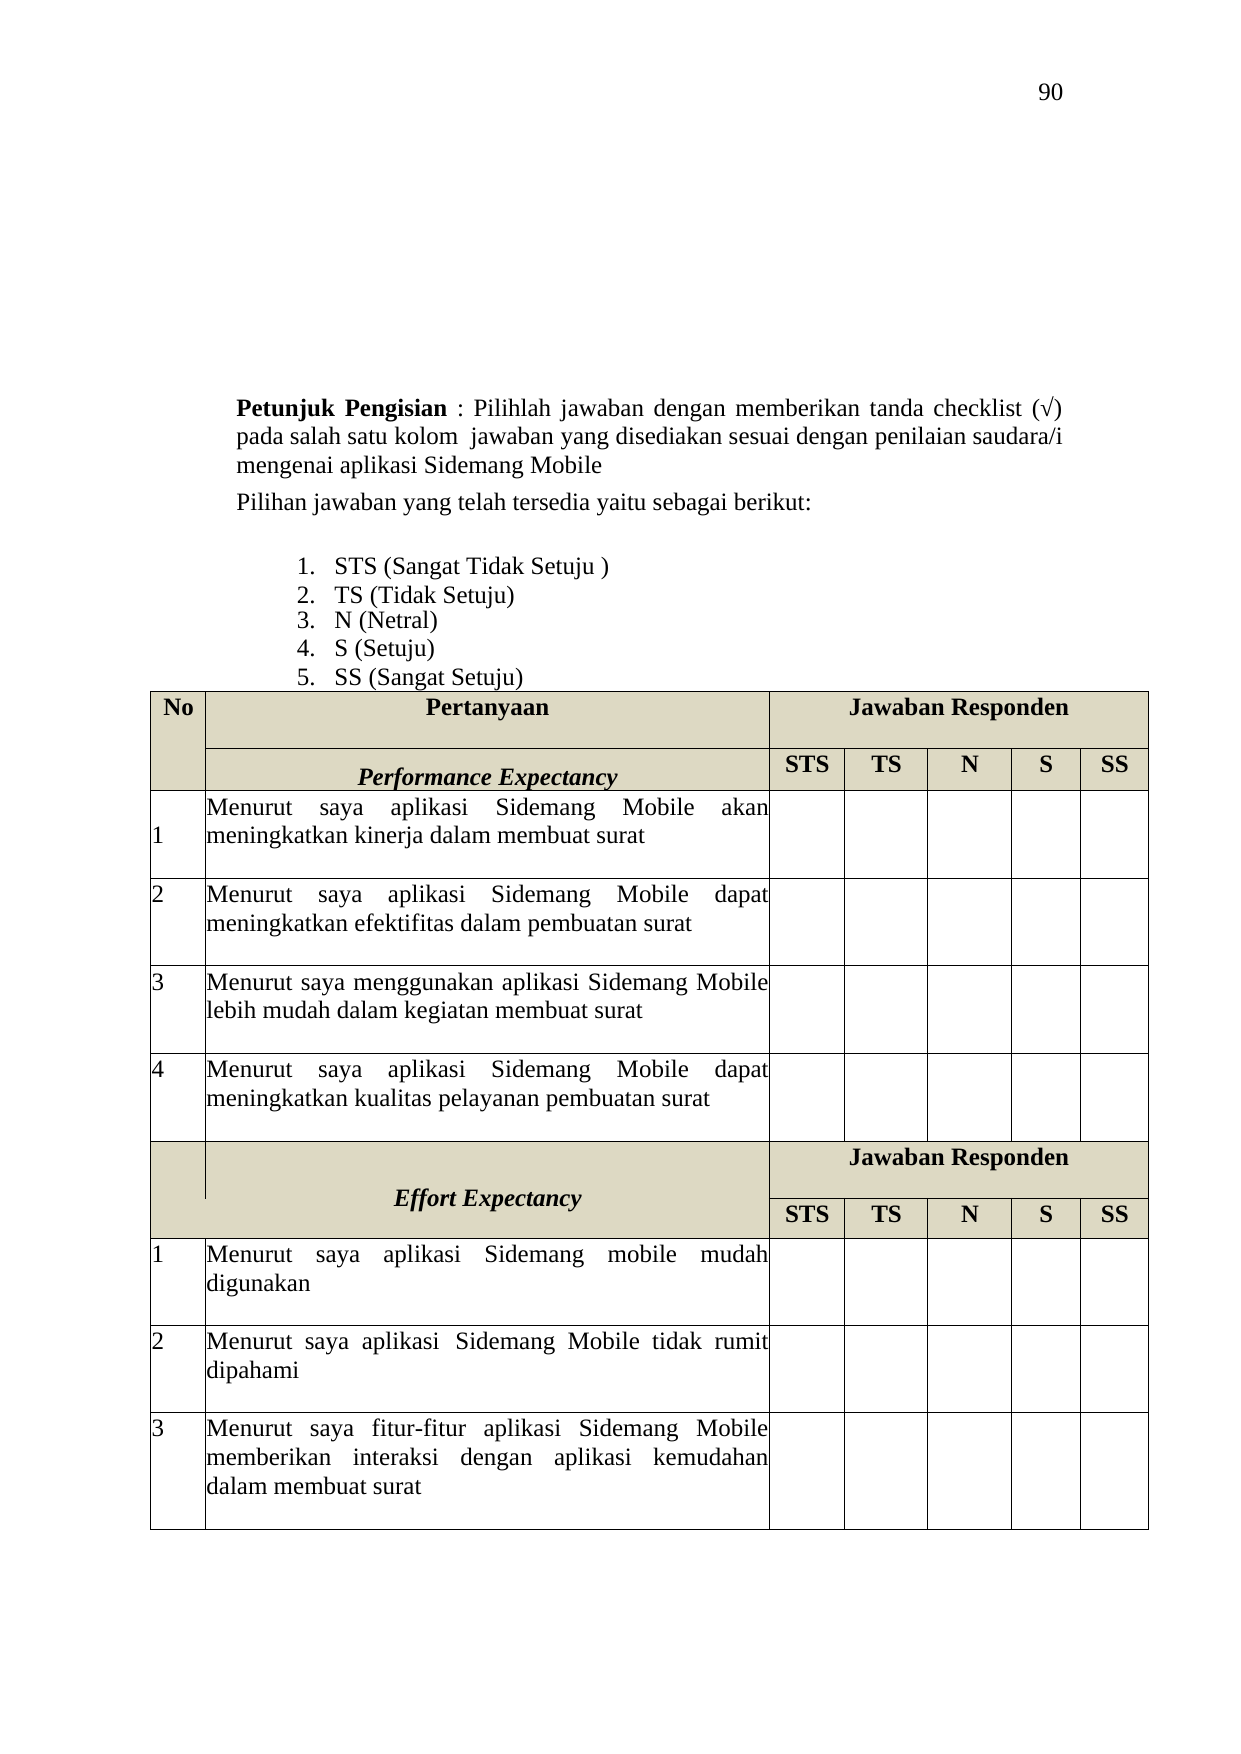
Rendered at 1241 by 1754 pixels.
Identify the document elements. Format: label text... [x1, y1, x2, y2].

table_cell [845, 1054, 927, 1141]
table_cell TS (Tidak Setuju) [248, 580, 1074, 609]
table_cell Menurut saya aplikasi Sidemang Mobile dapat meningkatkan kualitas pelayanan pembuatan surat [206, 1054, 769, 1141]
table_cell [770, 1413, 844, 1528]
text Pilihan jawaban yang telah tersedia yaitu sebagai berikut: [236, 487, 1063, 515]
table_cell [1081, 1413, 1148, 1528]
table_cell Menurut saya aplikasi Sidemang Mobile tidak rumit dipahami [206, 1326, 769, 1412]
table_header Pertanyaan [206, 692, 769, 748]
table_cell [1012, 1054, 1080, 1141]
table_cell [770, 879, 844, 965]
table_cell S [1012, 1199, 1080, 1238]
table_header No [151, 692, 205, 790]
table_cell 1 [151, 791, 205, 878]
table_cell [845, 1326, 927, 1412]
table_cell 3 [151, 966, 205, 1053]
table_cell [1081, 1326, 1148, 1412]
table_cell STS [770, 749, 844, 790]
table_cell [845, 1413, 927, 1528]
table_cell S (Setuju) [248, 634, 1074, 662]
table_cell Performance Expectancy [206, 749, 769, 790]
table_cell [770, 966, 844, 1053]
table_cell TS [845, 749, 927, 790]
table_cell [1012, 791, 1080, 878]
table_cell [928, 879, 1011, 965]
table_cell [1012, 1239, 1080, 1325]
table_cell SS [1081, 749, 1148, 790]
table_cell [151, 1142, 206, 1238]
table_cell [928, 966, 1011, 1053]
table_cell 4 [151, 1054, 205, 1141]
table_cell [928, 1239, 1011, 1325]
table_cell [845, 966, 927, 1053]
table_cell Menurut saya aplikasi Sidemang Mobile akan meningkatkan kinerja dalam membuat surat [206, 791, 769, 878]
table_cell Menurut saya aplikasi Sidemang mobile mudah digunakan [206, 1239, 769, 1325]
table_cell [1081, 1054, 1148, 1141]
table_cell [1081, 1239, 1148, 1325]
table_header STS (Sangat Tidak Setuju ) [248, 552, 1074, 580]
table_cell N [928, 749, 1011, 790]
table_cell STS [770, 1199, 844, 1238]
table_cell TS [845, 1199, 927, 1238]
table_cell 1 [151, 1239, 205, 1325]
table_cell [770, 1326, 844, 1412]
table_cell Effort Expectancy [206, 1142, 769, 1238]
table_cell Menurut saya aplikasi Sidemang Mobile dapat meningkatkan efektifitas dalam pembuatan surat [206, 879, 769, 965]
table_cell [1012, 879, 1080, 965]
table_cell [770, 791, 844, 878]
table_cell N (Netral) [248, 609, 1074, 633]
table_cell SS (Sangat Setuju) [248, 662, 1074, 691]
table_cell Jawaban Responden [770, 1142, 1148, 1198]
table_cell [1081, 966, 1148, 1053]
table_cell [1012, 1413, 1080, 1528]
table_header Jawaban Responden [770, 692, 1148, 748]
table_cell [770, 1054, 844, 1141]
table_cell [928, 1326, 1011, 1412]
table_cell [1081, 791, 1148, 878]
text Petunjuk Pengisian : Pilihlah jawaban dengan memberikan tanda checklist (√) pada salah satu kolom jawaban yang disediakan sesuai dengan penilaian saudara/i mengenai aplikasi Sidemang Mobile [236, 393, 1063, 479]
table_cell SS [1081, 1199, 1148, 1238]
table_cell [1012, 1326, 1080, 1412]
table_cell [845, 791, 927, 878]
table_cell [770, 1239, 844, 1325]
table_cell Menurut saya fitur-fitur aplikasi Sidemang Mobile memberikan interaksi dengan aplikasi kemudahan dalam membuat surat [206, 1413, 769, 1528]
table_cell [928, 1054, 1011, 1141]
table_cell S [1012, 749, 1080, 790]
table_cell N [928, 1199, 1011, 1238]
table_cell [1081, 879, 1148, 965]
table_cell [928, 791, 1011, 878]
table_cell [845, 879, 927, 965]
table_cell 2 [151, 1326, 205, 1412]
table_cell 2 [151, 879, 205, 965]
table_cell 3 [151, 1413, 205, 1528]
table_cell [928, 1413, 1011, 1528]
table_cell [845, 1239, 927, 1325]
table_cell Menurut saya menggunakan aplikasi Sidemang Mobile lebih mudah dalam kegiatan membuat surat [206, 966, 769, 1053]
table_cell [1012, 966, 1080, 1053]
